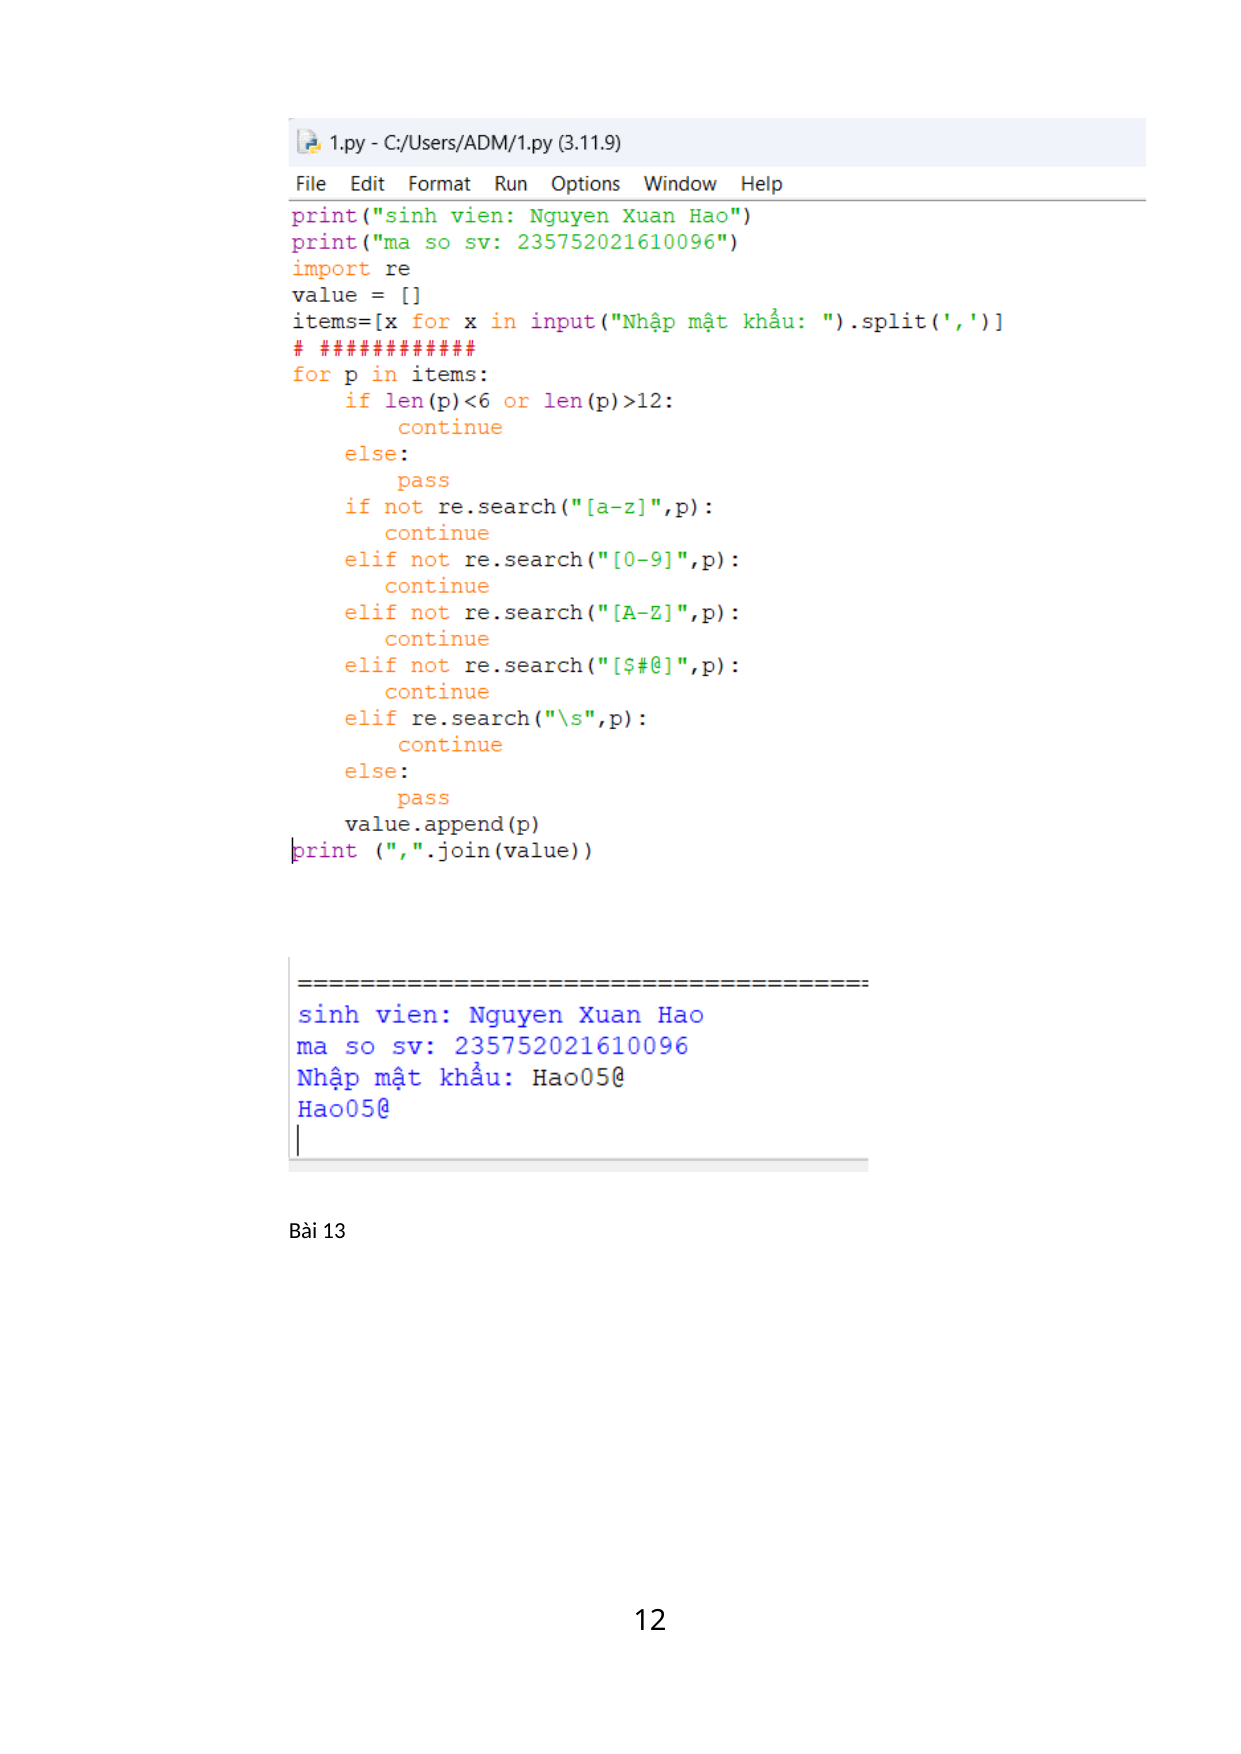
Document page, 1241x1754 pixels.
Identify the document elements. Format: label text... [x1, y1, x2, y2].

picture [288, 118, 1147, 950]
picture [288, 957, 869, 1172]
list Bài 13 [288, 1216, 1122, 1244]
